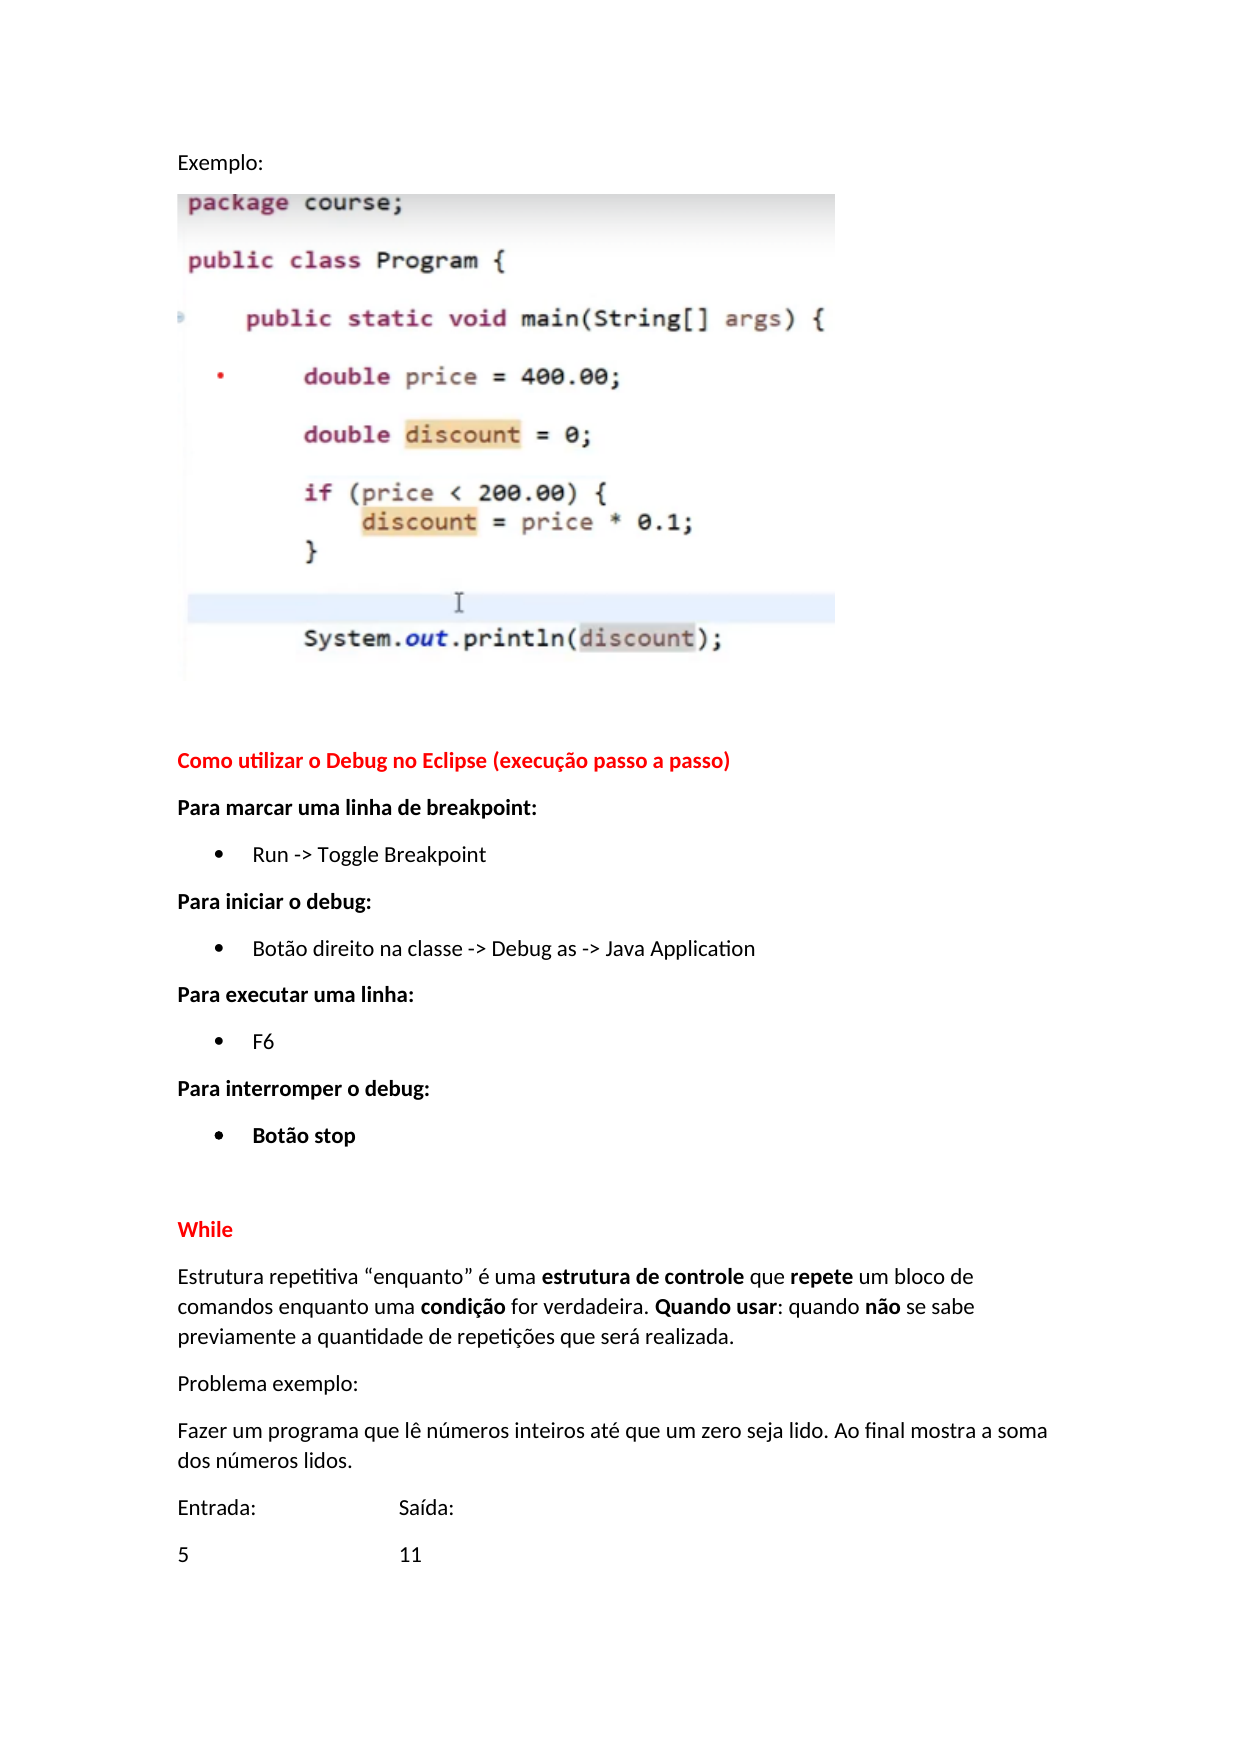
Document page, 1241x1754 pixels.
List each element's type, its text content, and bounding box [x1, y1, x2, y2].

list Botão stop [215, 1121, 1063, 1149]
text While [177, 1215, 1063, 1243]
text Para marcar uma linha de breakpoint: [177, 793, 1063, 821]
list Botão direito na classe -> Debug as -> Java Application [215, 934, 1063, 962]
text Problema exemplo: [177, 1369, 1063, 1397]
list Run -> Toggle Breakpoint [215, 840, 1063, 868]
text Para iniciar o debug: [177, 887, 1063, 915]
text Exemplo: [177, 148, 1063, 176]
text Como utilizar o Debug no Eclipse (execução passo a passo) [177, 746, 1063, 774]
list F6 [215, 1027, 1063, 1056]
text Para interromper o debug: [177, 1074, 1063, 1102]
text Fazer um programa que lê números inteiros até que um zero seja lido. Ao final mostra a soma dos números lidos. [177, 1416, 1063, 1474]
picture [177, 194, 835, 681]
text Entrada: Saída: [177, 1493, 1063, 1521]
text Estrutura repetitiva “enquanto” é uma estrutura de controle que repete um bloco de comandos enquanto uma condição for verdadeira. Quando usar: quando não se sabe previamente a quantidade de repetições que será realizada. [177, 1262, 1063, 1350]
text 5 11 [177, 1540, 1063, 1568]
text Para executar uma linha: [177, 981, 1063, 1009]
